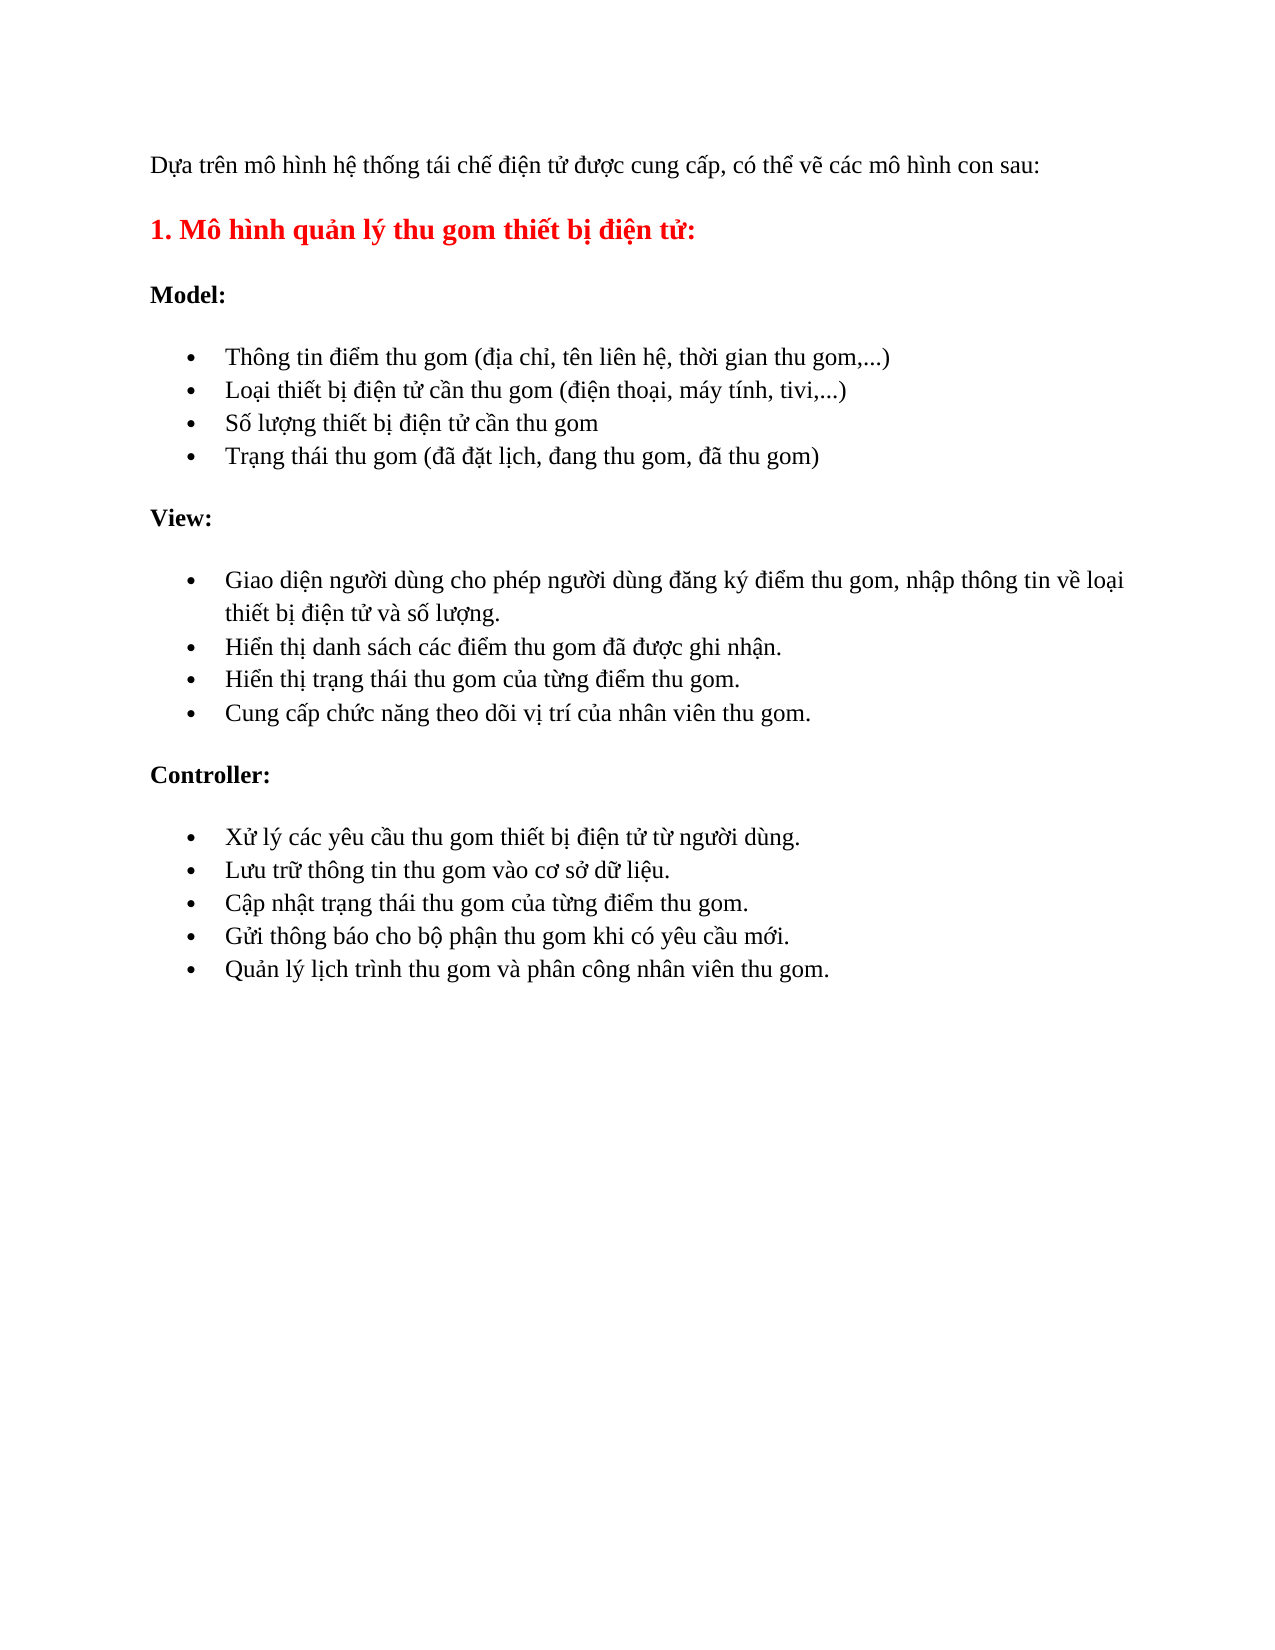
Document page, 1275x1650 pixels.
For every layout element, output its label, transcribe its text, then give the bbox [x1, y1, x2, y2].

list Xử lý các yêu cầu thu gom thiết bị điện tử từ người dùng. [187, 822, 1125, 851]
text Model: [150, 280, 1125, 309]
text Controller: [150, 760, 1125, 788]
list Hiển thị trạng thái thu gom của từng điểm thu gom. [187, 664, 1125, 693]
list Cung cấp chức năng theo dõi vị trí của nhân viên thu gom. [187, 698, 1125, 726]
list Hiển thị danh sách các điểm thu gom đã được ghi nhận. [187, 632, 1125, 660]
list Giao diện người dùng cho phép người dùng đăng ký điểm thu gom, nhập thông tin về loại thiết bị điện tử và số lượng. [187, 566, 1125, 627]
text Dựa trên mô hình hệ thống tái chế điện tử được cung cấp, có thể vẽ các mô hình con sau: [150, 150, 1125, 179]
list Số lượng thiết bị điện tử cần thu gom [187, 408, 1125, 437]
list Thông tin điểm thu gom (địa chỉ, tên liên hệ, thời gian thu gom,...) [187, 342, 1125, 371]
list Cập nhật trạng thái thu gom của từng điểm thu gom. [187, 888, 1125, 917]
text View: [150, 503, 1125, 532]
list Quản lý lịch trình thu gom và phân công nhân viên thu gom. [187, 954, 1125, 983]
list Trạng thái thu gom (đã đặt lịch, đang thu gom, đã thu gom) [187, 441, 1125, 470]
list Lưu trữ thông tin thu gom vào cơ sở dữ liệu. [187, 855, 1125, 884]
list Loại thiết bị điện tử cần thu gom (điện thoại, máy tính, tivi,...) [187, 375, 1125, 404]
text 1. Mô hình quản lý thu gom thiết bị điện tử: [150, 212, 1125, 246]
list Gửi thông báo cho bộ phận thu gom khi có yêu cầu mới. [187, 921, 1125, 950]
